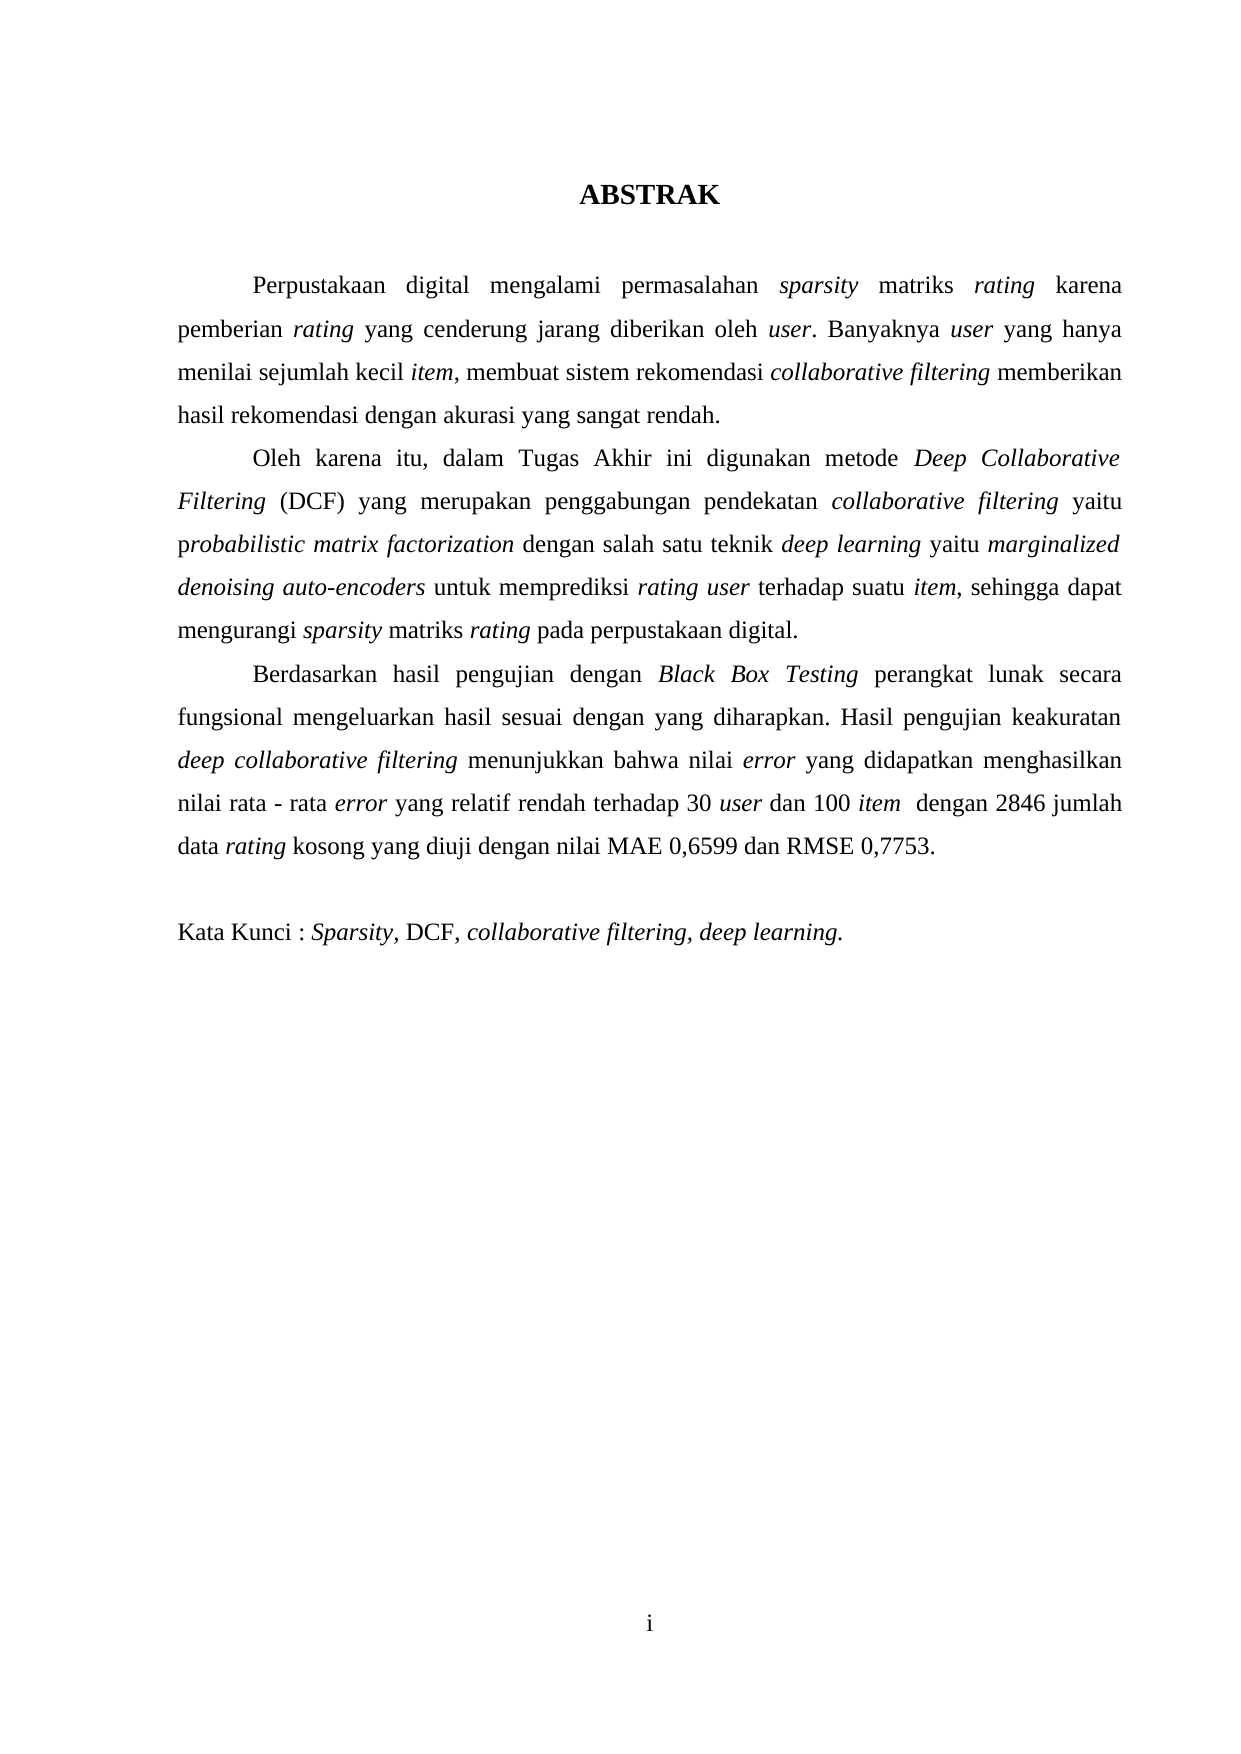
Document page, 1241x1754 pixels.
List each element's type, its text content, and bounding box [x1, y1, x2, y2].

text Berdasarkan hasil pengujian dengan Black Box Testing perangkat lunak secara fungsional mengeluarkan hasil sesuai dengan yang diharapkan. Hasil pengujian keakuratan deep collaborative filtering menunjukkan bahwa nilai error yang didapatkan menghasilkan nilai rata - rata error yang relatif rendah terhadap 30 user dan 100 item dengan 2846 jumlah data rating kosong yang diuji dengan nilai MAE 0,6599 dan RMSE 0,7753. [177, 659, 1122, 860]
subtitle ABSTRAK [177, 177, 1122, 211]
text Kata Kunci : Sparsity, DCF, collaborative filtering, deep learning. [177, 917, 1122, 946]
text Oleh karena itu, dalam Tugas Akhir ini digunakan metode Deep Collaborative Filtering (DCF) yang merupakan penggabungan pendekatan collaborative filtering yaitu probabilistic matrix factorization dengan salah satu teknik deep learning yaitu marginalized denoising auto-encoders untuk memprediksi rating user terhadap suatu item, sehingga dapat mengurangi sparsity matriks rating pada perpustakaan digital. [177, 443, 1122, 644]
text Perpustakaan digital mengalami permasalahan sparsity matriks rating karena pemberian rating yang cenderung jarang diberikan oleh user. Banyaknya user yang hanya menilai sejumlah kecil item, membuat sistem rekomendasi collaborative filtering memberikan hasil rekomendasi dengan akurasi yang sangat rendah. [177, 271, 1122, 429]
